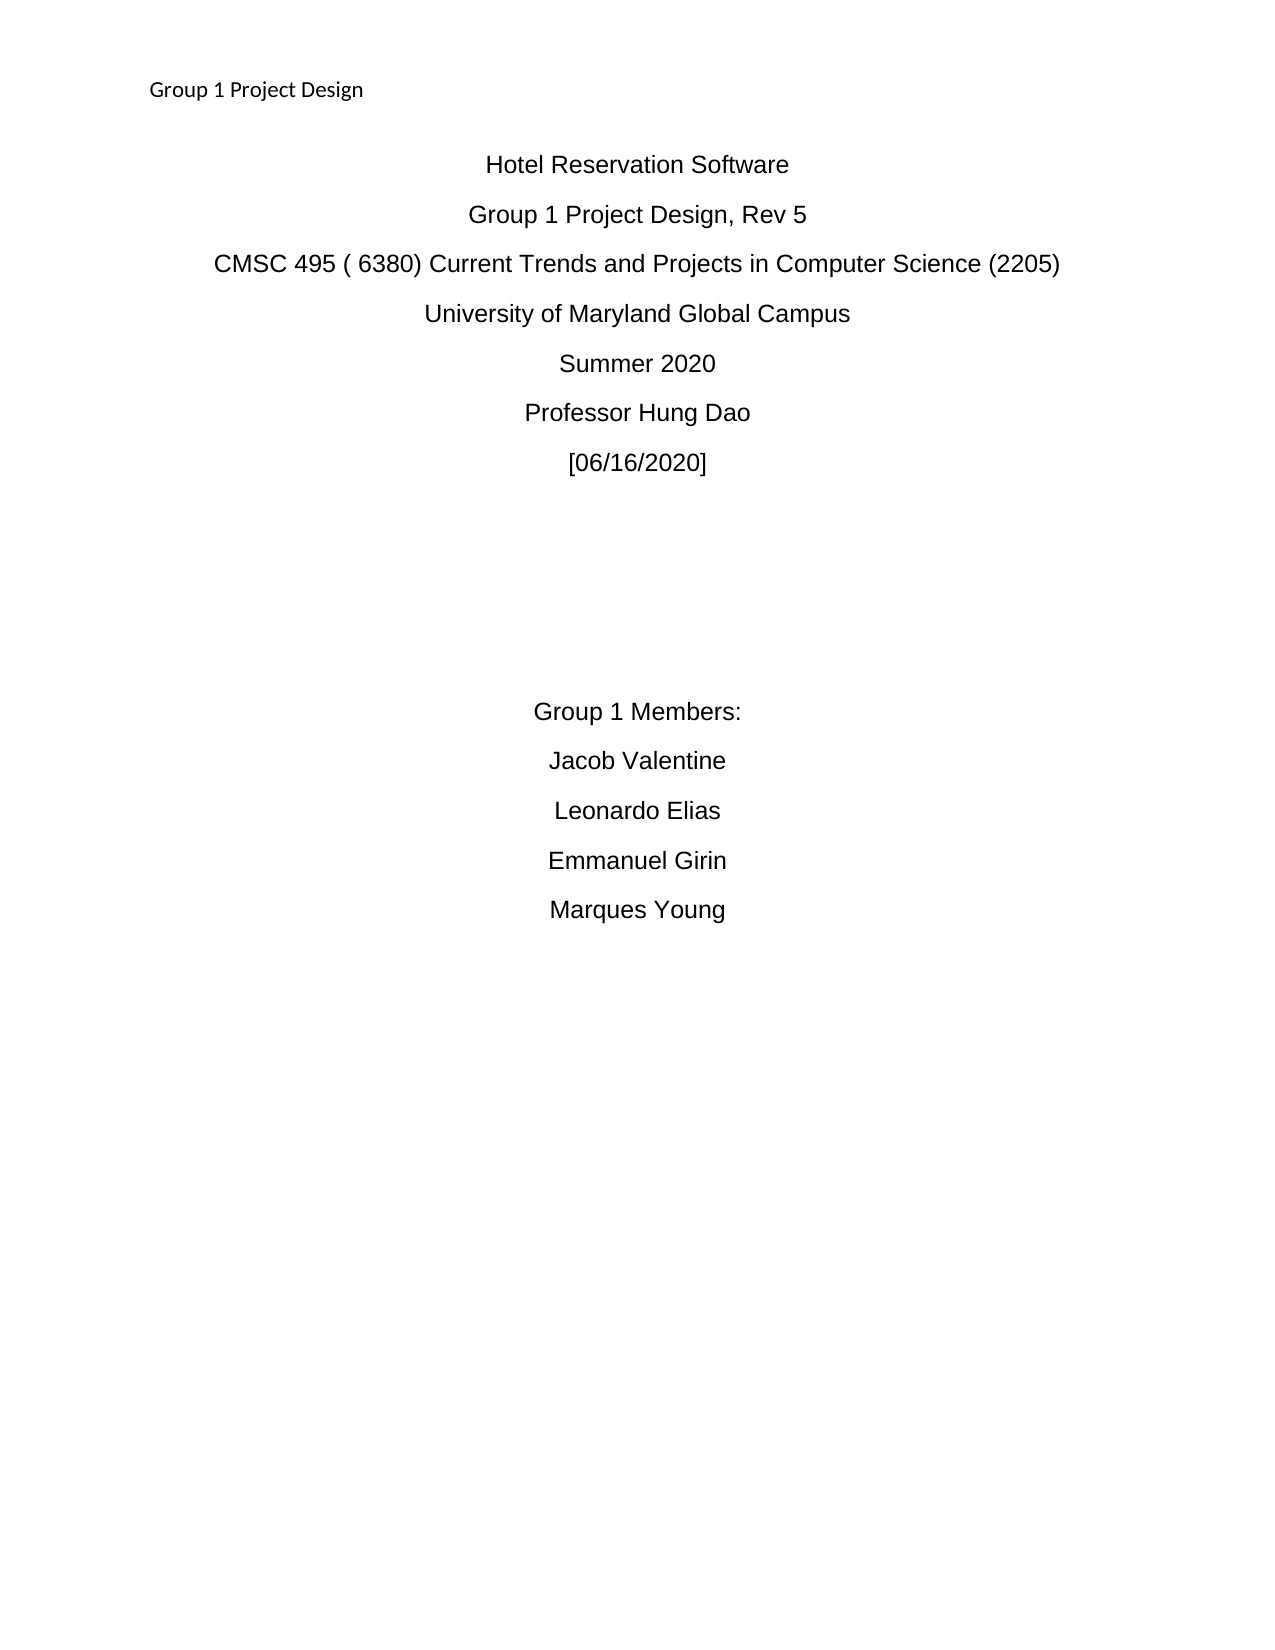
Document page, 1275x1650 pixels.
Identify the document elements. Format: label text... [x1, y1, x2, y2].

text Hotel Reservation Software [150, 150, 1125, 179]
text Leonardo Elias [150, 796, 1125, 825]
text Marques Young [150, 895, 1125, 924]
text [06/16/2020] [150, 448, 1125, 477]
text Emmanuel Girin [150, 846, 1125, 874]
text Professor Hung Dao [150, 398, 1125, 427]
text University of Maryland Global Campus [150, 299, 1125, 328]
text Group 1 Project Design, Rev 5 [150, 200, 1125, 228]
text Summer 2020 [150, 349, 1125, 377]
text CMSC 495 ( 6380) Current Trends and Projects in Computer Science (2205) [150, 249, 1125, 278]
text Group 1 Members: [150, 697, 1125, 725]
text Jacob Valentine [150, 746, 1125, 775]
